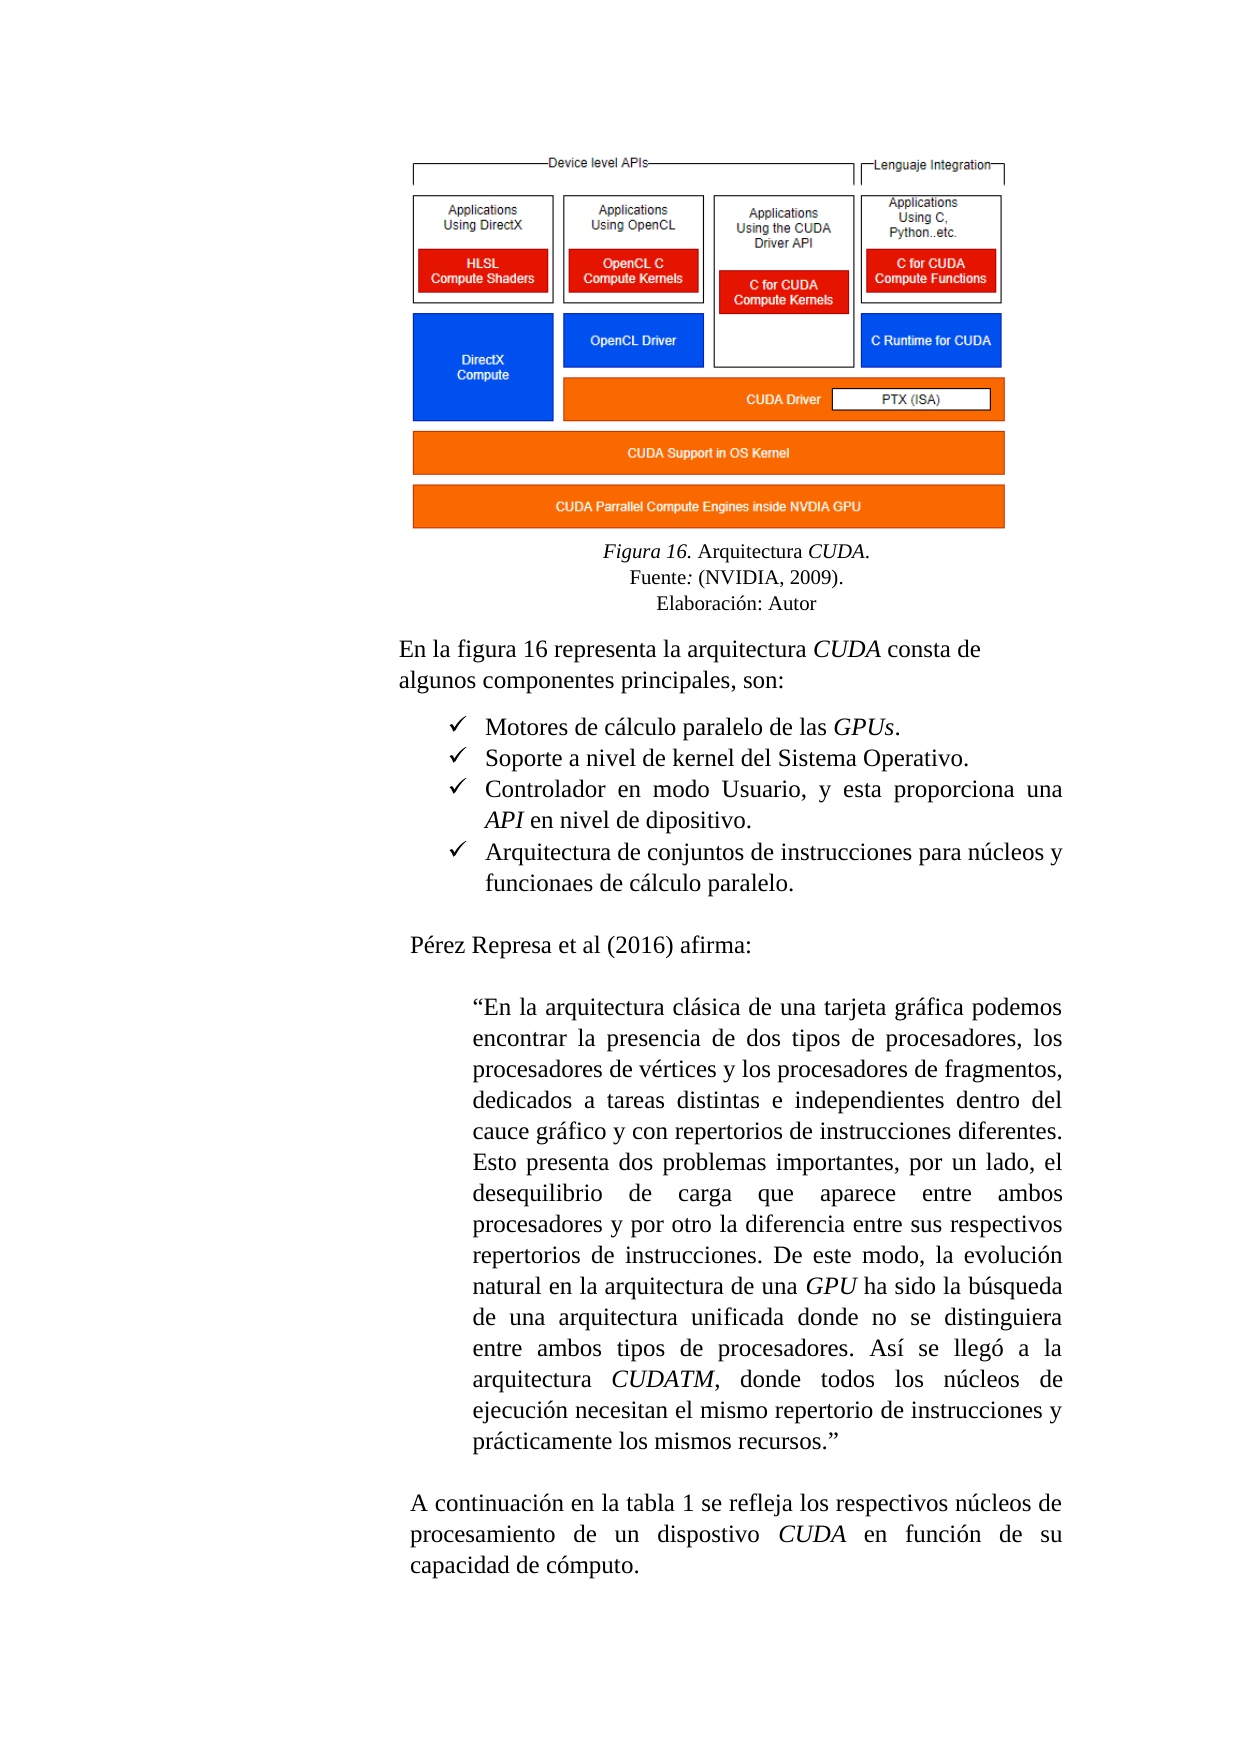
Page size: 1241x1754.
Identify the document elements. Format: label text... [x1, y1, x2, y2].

list Pérez Represa et al (2016) afirma: [410, 930, 1063, 958]
text En la figura 16 representa la arquitectura CUDA consta de algunos componentes principales, son: [398, 634, 1063, 693]
list “En la arquitectura clásica de una tarjeta gráfica podemos encontrar la presencia de dos tipos de procesadores, los procesadores de vértices y los procesadores de fragmentos, dedicados a tareas distintas e independientes dentro del cauce gráfico y con repertorios de instrucciones diferentes. Esto presenta dos problemas importantes, por un lado, el desequilibrio de carga que aparece entre ambos procesadores y por otro la diferencia entre sus respectivos repertorios de instrucciones. De este modo, la evolución natural en la arquitectura de una GPU ha sido la búsqueda de una arquitectura unificada donde no se distinguiera entre ambos tipos de procesadores. Así se llegó a la arquitectura CUDATM, donde todos los núcleos de ejecución necesitan el mismo repertorio de instrucciones y prácticamente los mismos recursos.” [472, 992, 1063, 1455]
list Soporte a nivel de kernel del Sistema Operativo. [447, 743, 1063, 772]
list Motores de cálculo paralelo de las GPUs. [447, 712, 1063, 741]
list Controlador en modo Usuario, y esta proporciona una API en nivel de dipositivo. [447, 774, 1063, 834]
list A continuación en la tabla 1 se refleja los respectivos núcleos de procesamiento de un dispostivo CUDA en función de su capacidad de cómputo. [410, 1488, 1063, 1579]
picture [400, 147, 1021, 537]
list Arquitectura de conjuntos de instrucciones para núcleos y funcionaes de cálculo paralelo. [447, 837, 1063, 896]
list Elaboración: Autor [410, 591, 1063, 615]
list Figura 16. Arquitectura CUDA. [410, 539, 1063, 563]
list Fuente: (NVIDIA, 2009). [410, 565, 1063, 589]
